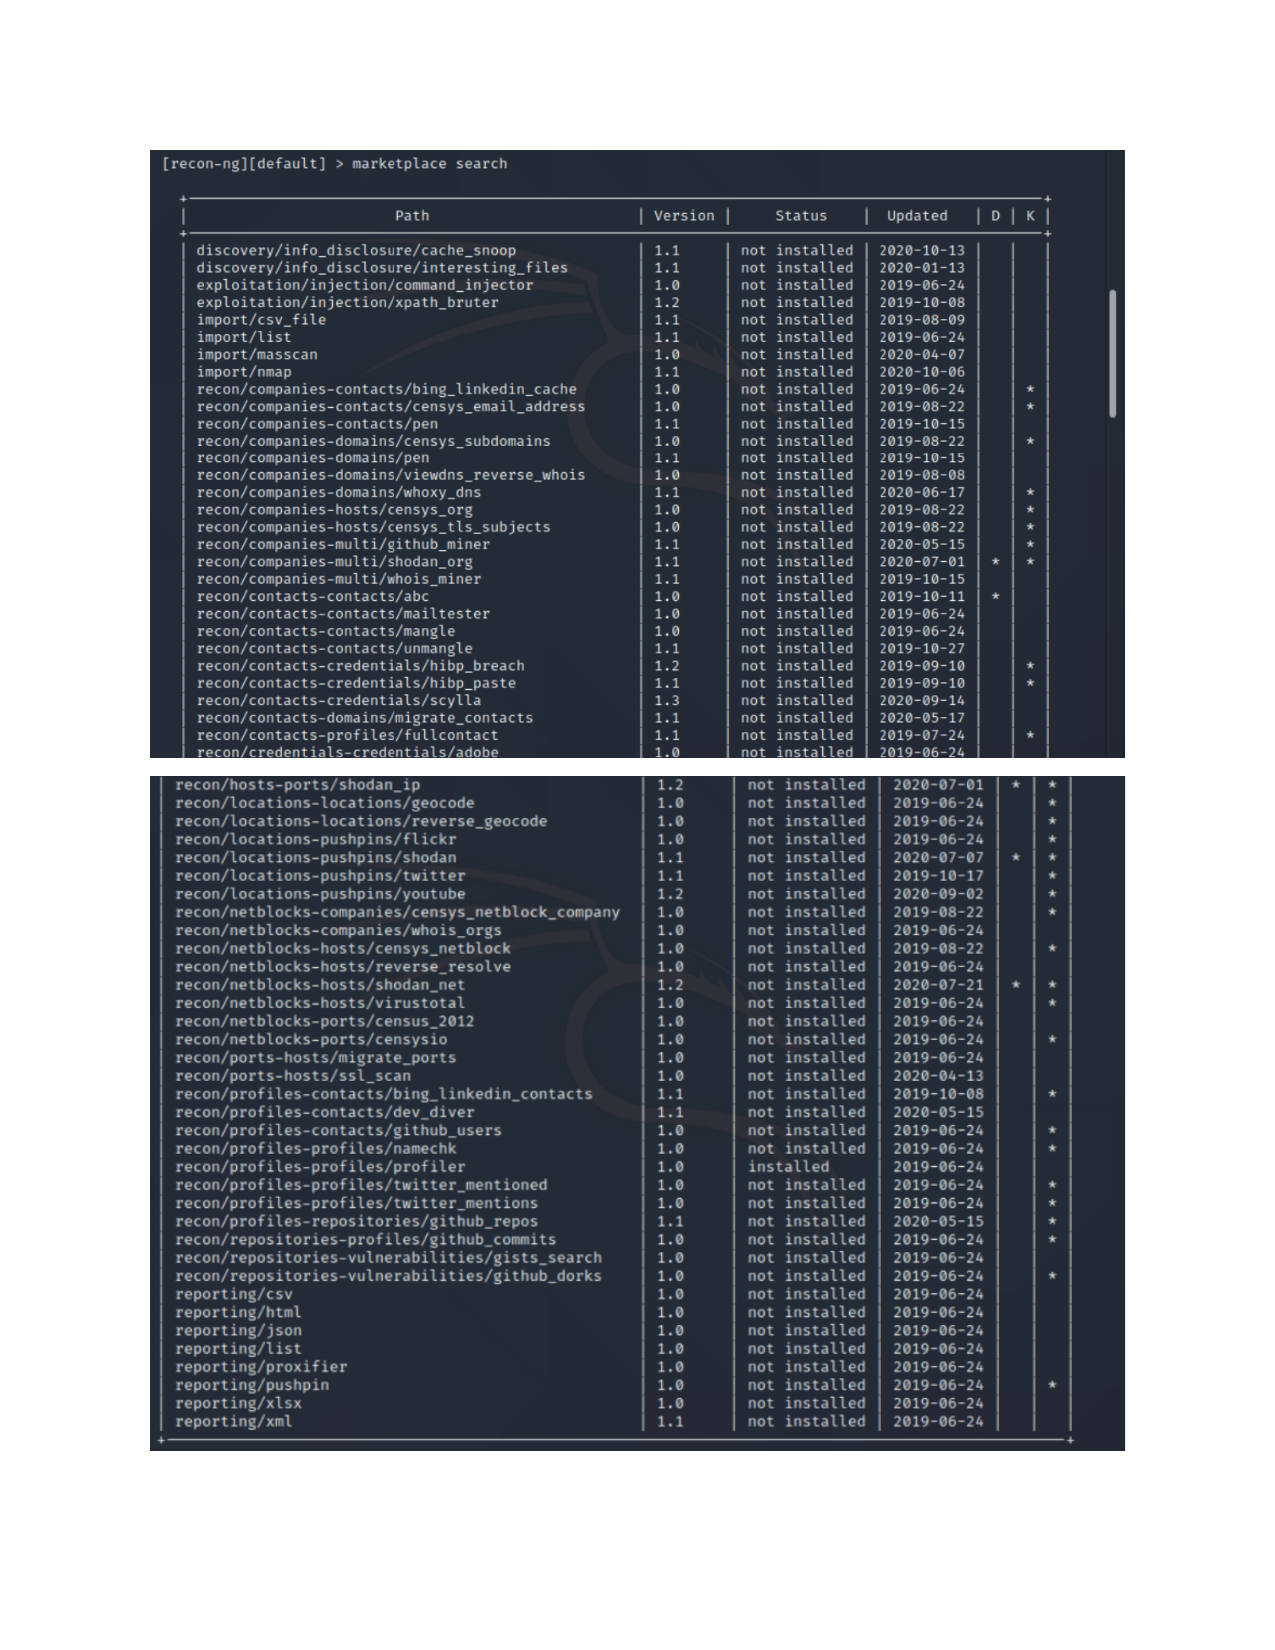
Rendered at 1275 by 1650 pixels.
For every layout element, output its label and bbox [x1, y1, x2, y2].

picture [150, 150, 1125, 758]
picture [150, 776, 1125, 1451]
